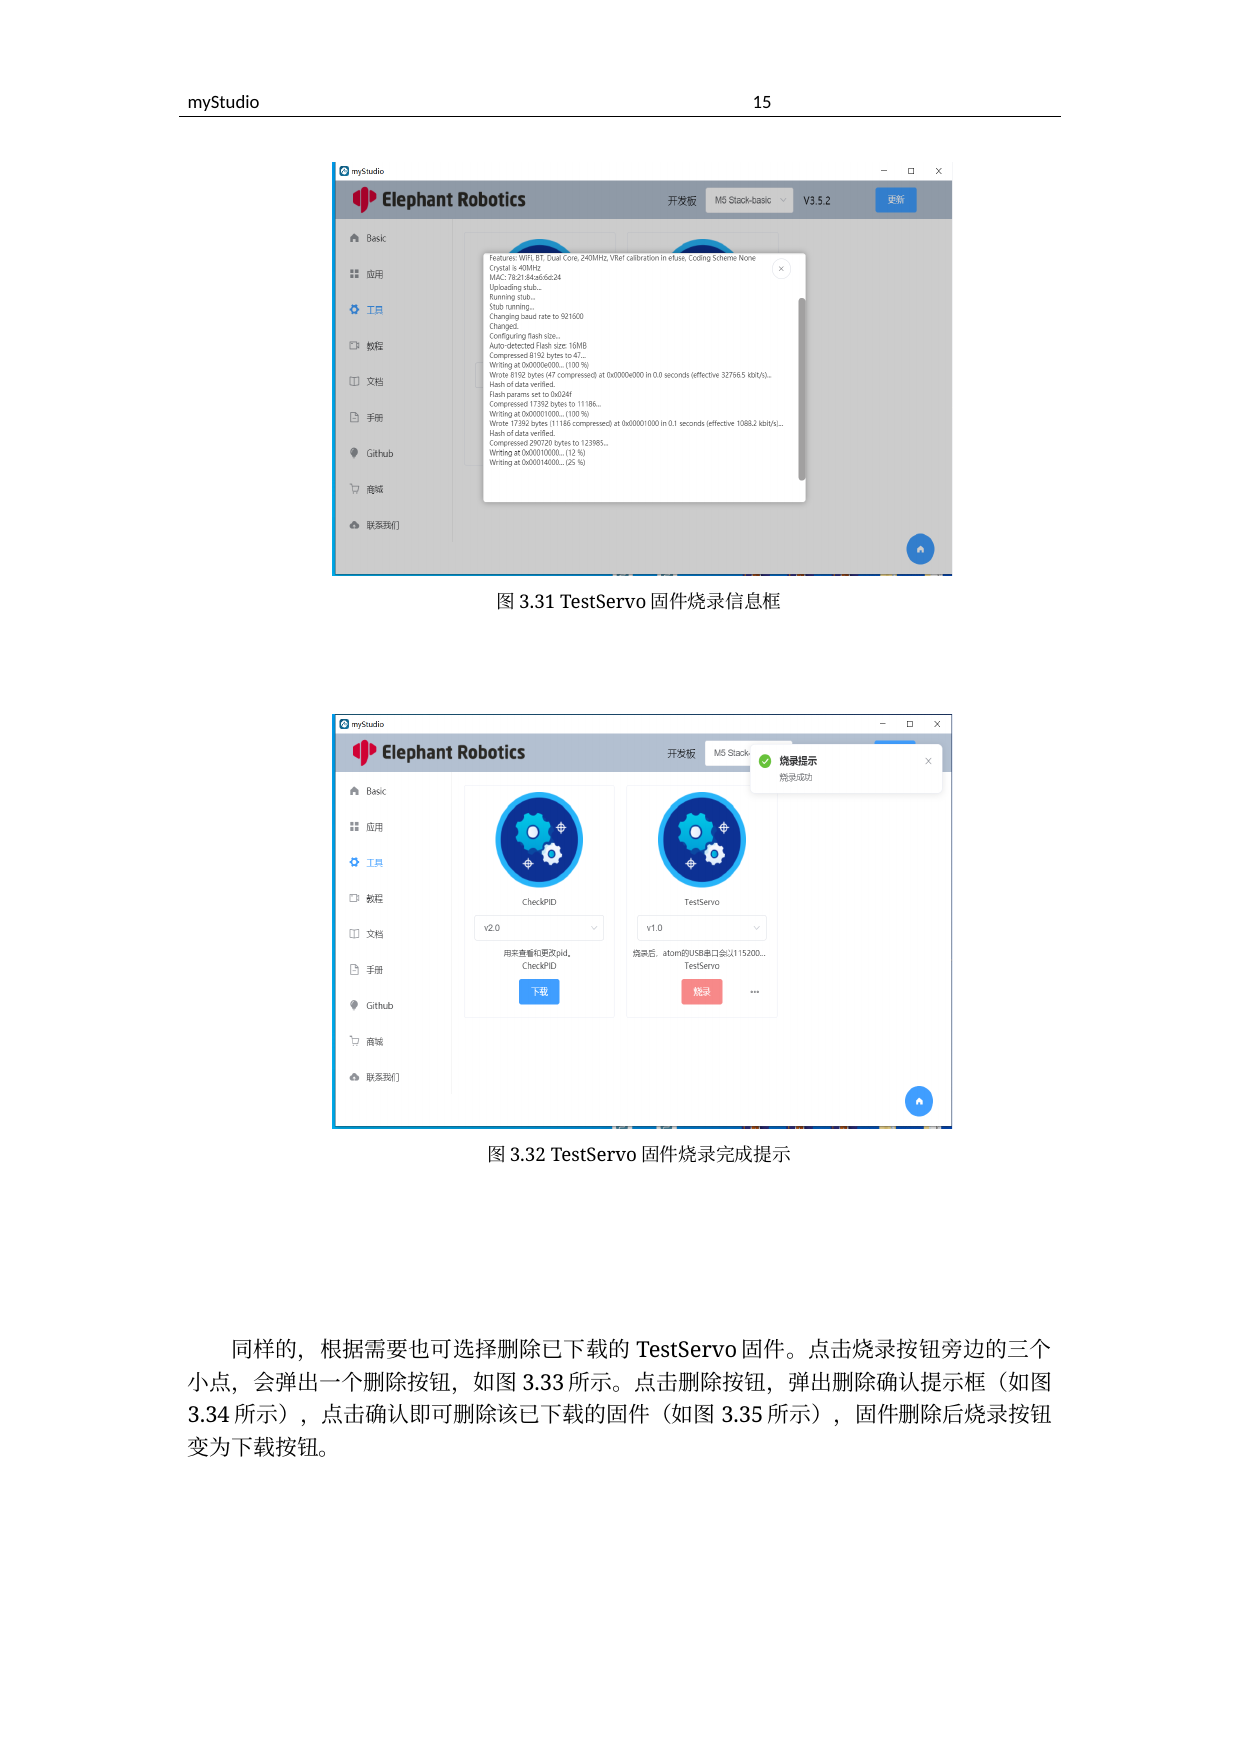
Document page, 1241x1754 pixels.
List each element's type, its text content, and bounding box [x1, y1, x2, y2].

picture [336, 162, 953, 576]
picture [336, 714, 953, 1129]
text 图3.32 TestServo固件烧录完成提示 [187, 1137, 1053, 1170]
list 同样的，根据需要也可选择删除已下载的TestServo固件。点击烧录按钮旁边的三个小点，会弹出一个删除按钮，如图3.33所示。点击删除按钮，弹出删除确认提示框（如图3.34所示），点击确认即可删除该已下载的固件（如图3.35所示），固件删除后烧录按钮变为下载按钮。 [187, 1332, 1053, 1462]
text 图3.31 TestServo固件烧录信息框 [187, 584, 1053, 617]
